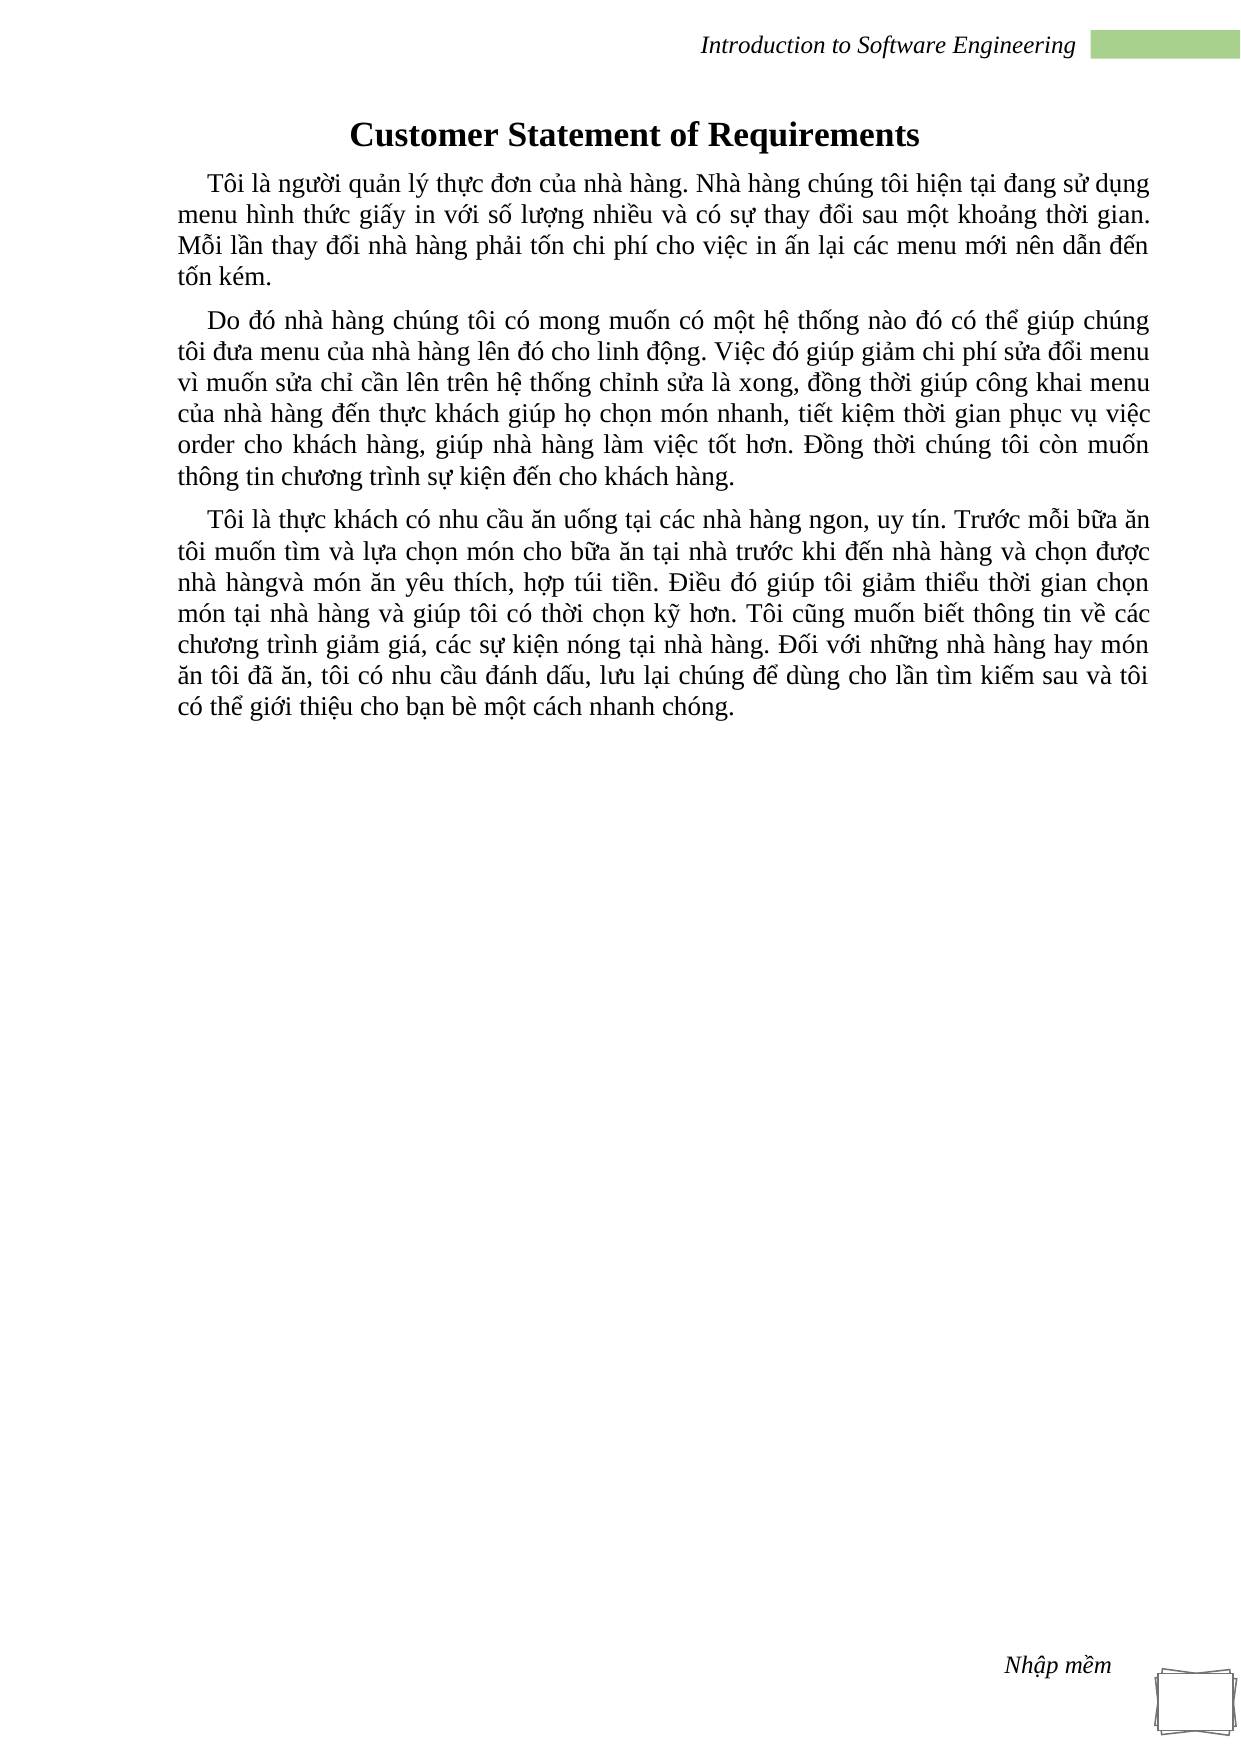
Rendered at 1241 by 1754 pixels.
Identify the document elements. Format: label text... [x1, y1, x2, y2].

subtitle Customer Statement of Requirements [118, 114, 1152, 154]
list Tôi là người quản lý thực đơn của nhà hàng. Nhà hàng chúng tôi hiện tại đang sử dụng menu hình thức giấy in với số lượng nhiều và có sự thay đổi sau một khoảng thời gian. Mỗi lần thay đổi nhà hàng phải tốn chi phí cho việc in ấn lại các menu mới nên dẫn đến tốn kém. [177, 167, 1152, 292]
list Do đó nhà hàng chúng tôi có mong muốn có một hệ thống nào đó có thể giúp chúng tôi đưa menu của nhà hàng lên đó cho linh động. Việc đó giúp giảm chi phí sửa đổi menu vì muốn sửa chỉ cần lên trên hệ thống chỉnh sửa là xong, đồng thời giúp công khai menu của nhà hàng đến thực khách giúp họ chọn món nhanh, tiết kiệm thời gian phục vụ việc order cho khách hàng, giúp nhà hàng làm việc tốt hơn. Đồng thời chúng tôi còn muốn thông tin chương trình sự kiện đến cho khách hàng. [177, 304, 1152, 491]
list Tôi là thực khách có nhu cầu ăn uống tại các nhà hàng ngon, uy tín. Trước mỗi bữa ăn tôi muốn tìm và lựa chọn món cho bữa ăn tại nhà trước khi đến nhà hàng và chọn được nhà hàngvà món ăn yêu thích, hợp túi tiền. Điều đó giúp tôi giảm thiểu thời gian chọn món tại nhà hàng và giúp tôi có thời chọn kỹ hơn. Tôi cũng muốn biết thông tin về các chương trình giảm giá, các sự kiện nóng tại nhà hàng. Đối với những nhà hàng hay món ăn tôi đã ăn, tôi có nhu cầu đánh dấu, lưu lại chúng để dùng cho lần tìm kiếm sau và tôi có thể giới thiệu cho bạn bè một cách nhanh chóng. [177, 503, 1152, 721]
